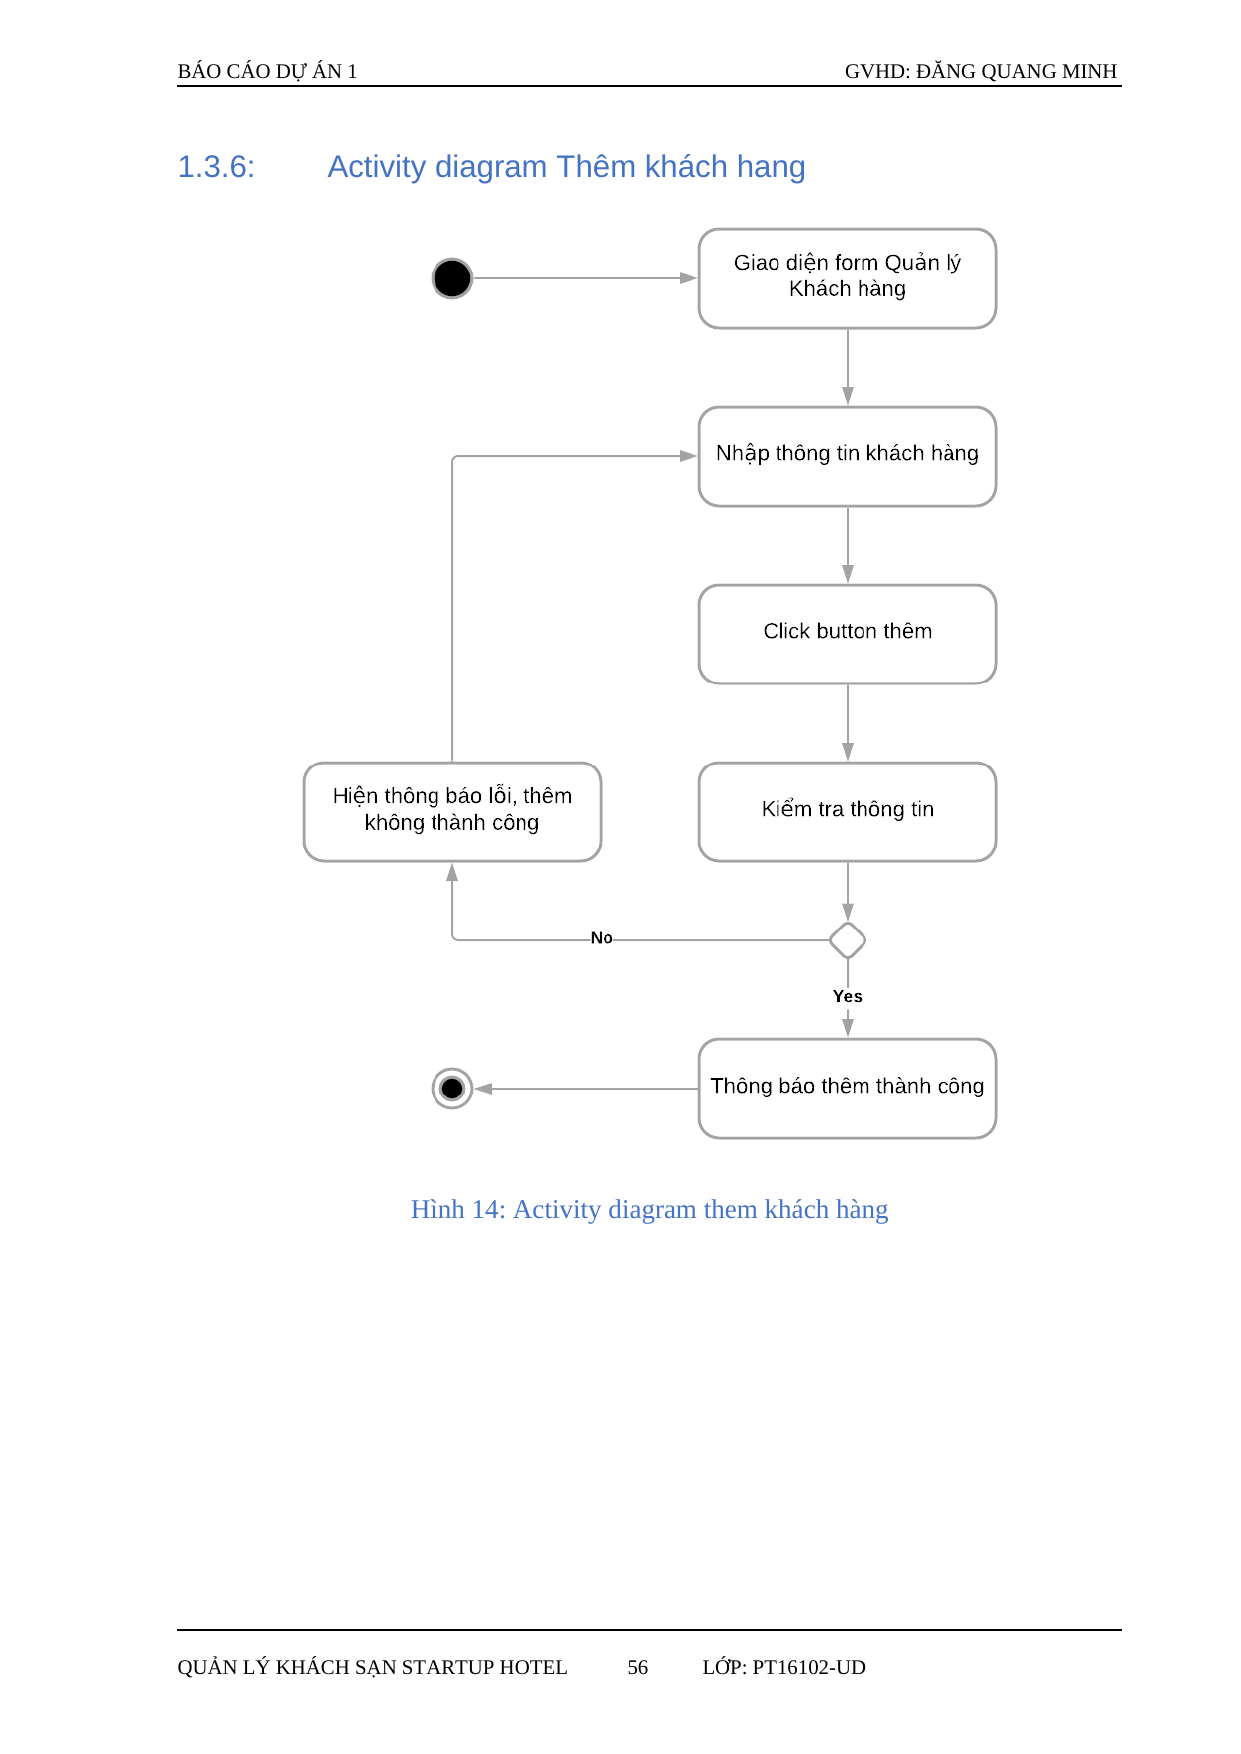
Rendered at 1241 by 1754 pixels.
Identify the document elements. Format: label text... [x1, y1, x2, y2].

subtitle Activity diagram Thêm khách hang [177, 148, 1122, 184]
picture [265, 190, 1035, 1177]
text Hình 14: Activity diagram them khách hàng [177, 1193, 1122, 1224]
